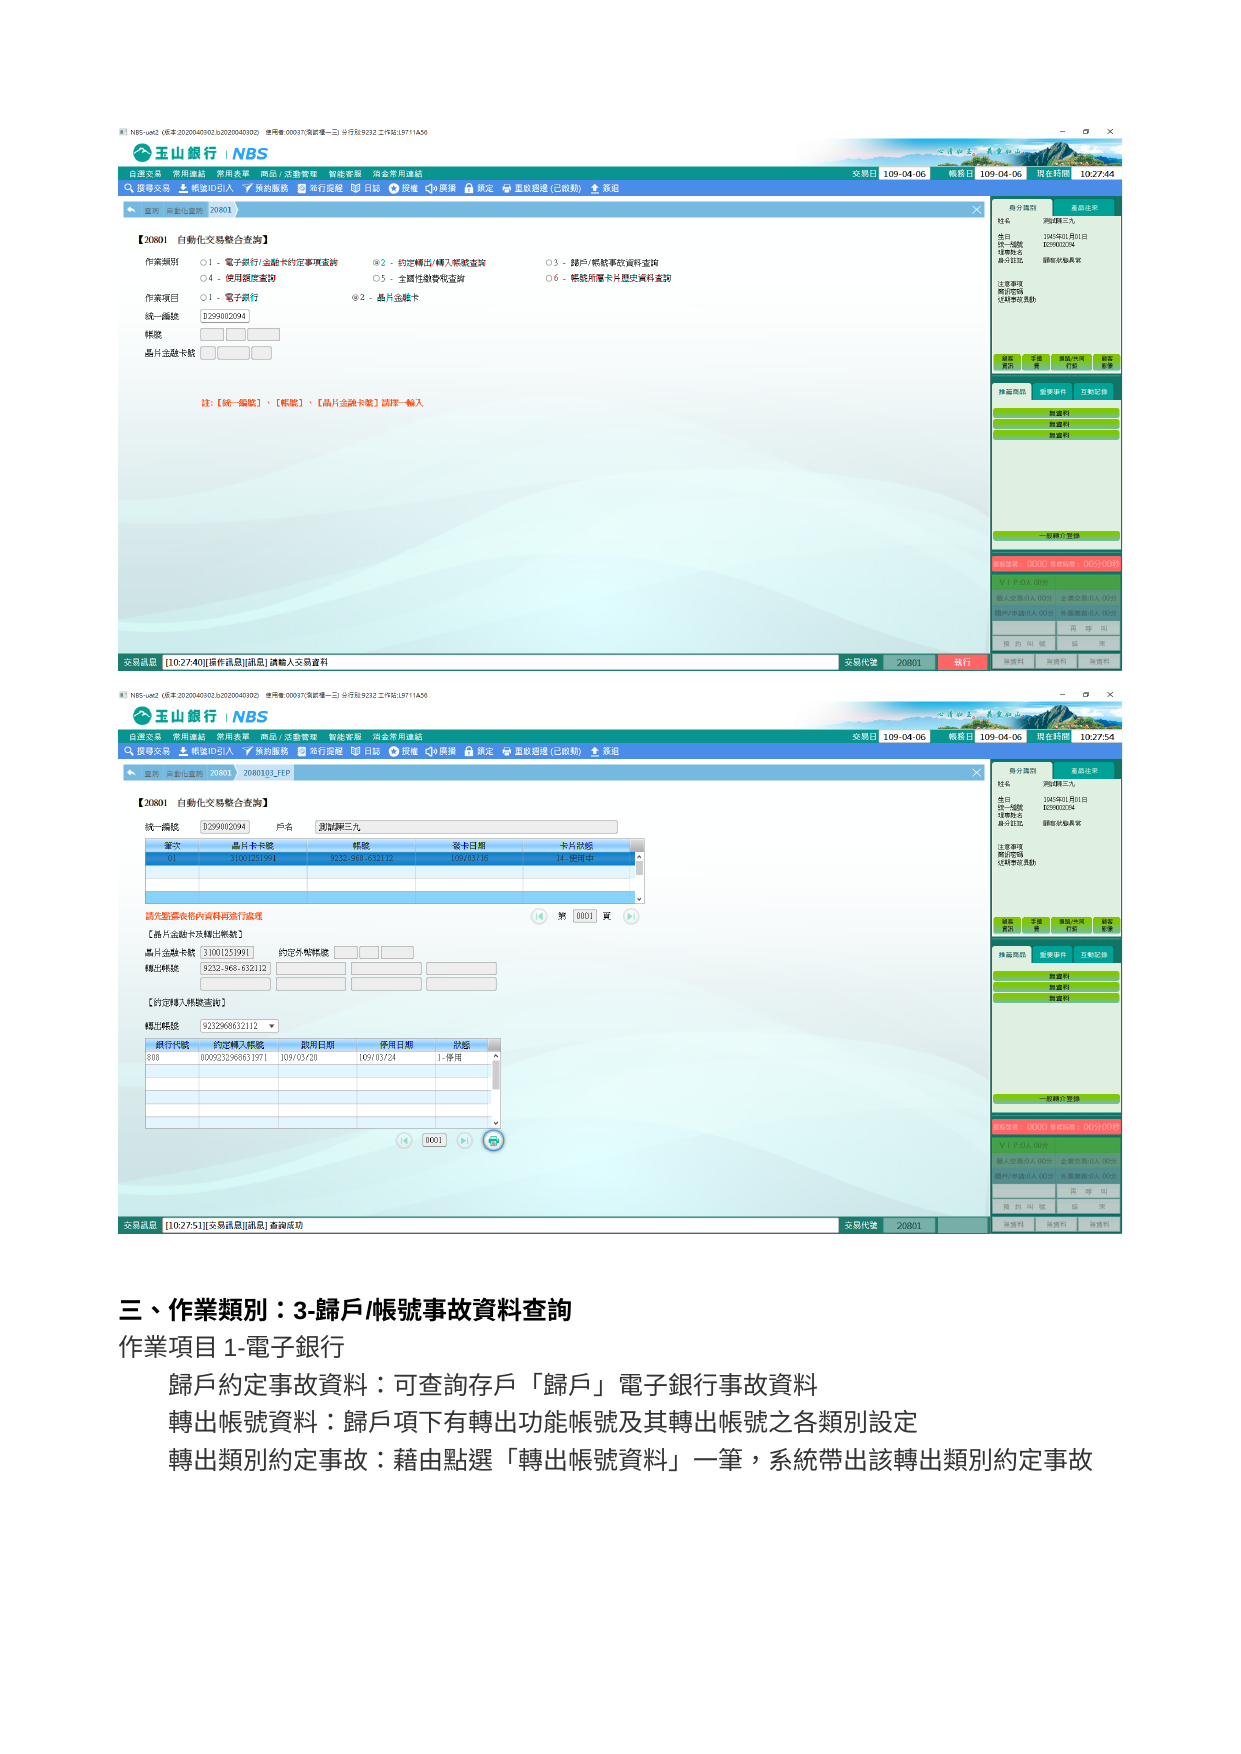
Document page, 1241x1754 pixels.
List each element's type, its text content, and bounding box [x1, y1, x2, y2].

text 三、作業類別：3-歸戶/帳號事故資料查詢 [118, 1289, 1122, 1327]
picture [118, 127, 1123, 671]
text 作業項目1-電子銀行 [118, 1327, 1122, 1364]
picture [118, 689, 1123, 1234]
text 轉出帳號資料：歸戶項下有轉出功能帳號及其轉出帳號之各類別設定 [118, 1402, 1122, 1439]
text 歸戶約定事故資料：可查詢存戶「歸戶」電子銀行事故資料 [118, 1364, 1122, 1402]
text 轉出類別約定事故：藉由點選「轉出帳號資料」一筆，系統帶出該轉出類別約定事故 [118, 1439, 1122, 1477]
